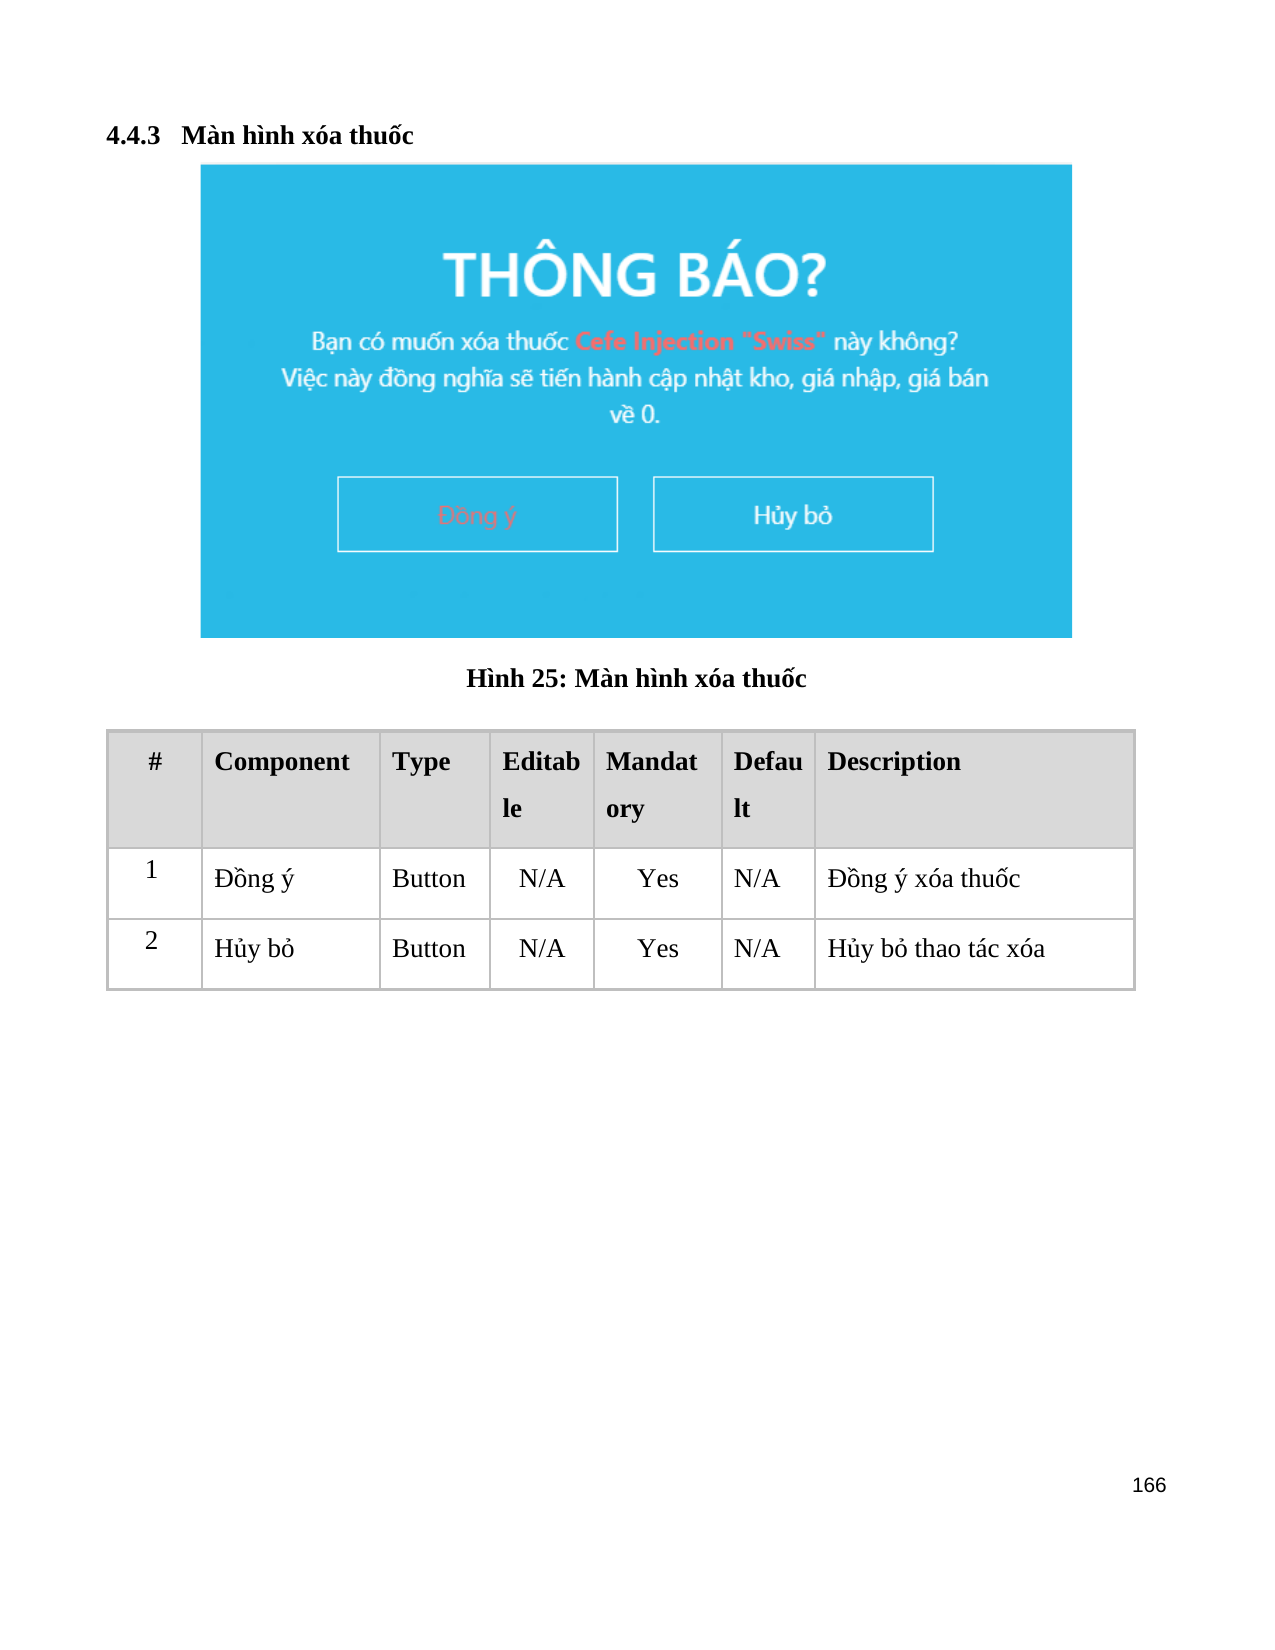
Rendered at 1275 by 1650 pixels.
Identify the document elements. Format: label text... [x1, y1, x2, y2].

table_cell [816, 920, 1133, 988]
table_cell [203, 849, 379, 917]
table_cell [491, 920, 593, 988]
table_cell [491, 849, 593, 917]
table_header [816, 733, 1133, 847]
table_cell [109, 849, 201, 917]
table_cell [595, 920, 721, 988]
text Hình 25: Màn hình xóa thuốc [106, 662, 1167, 693]
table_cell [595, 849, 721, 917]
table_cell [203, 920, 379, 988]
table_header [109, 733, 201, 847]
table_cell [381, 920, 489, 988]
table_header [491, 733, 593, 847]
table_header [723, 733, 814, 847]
picture [200, 162, 1073, 638]
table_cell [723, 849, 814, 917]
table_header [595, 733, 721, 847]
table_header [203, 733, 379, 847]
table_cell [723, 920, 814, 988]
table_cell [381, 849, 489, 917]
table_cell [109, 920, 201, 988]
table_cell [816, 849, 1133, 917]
subtitle Màn hình xóa thuốc [106, 119, 1167, 150]
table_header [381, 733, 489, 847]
